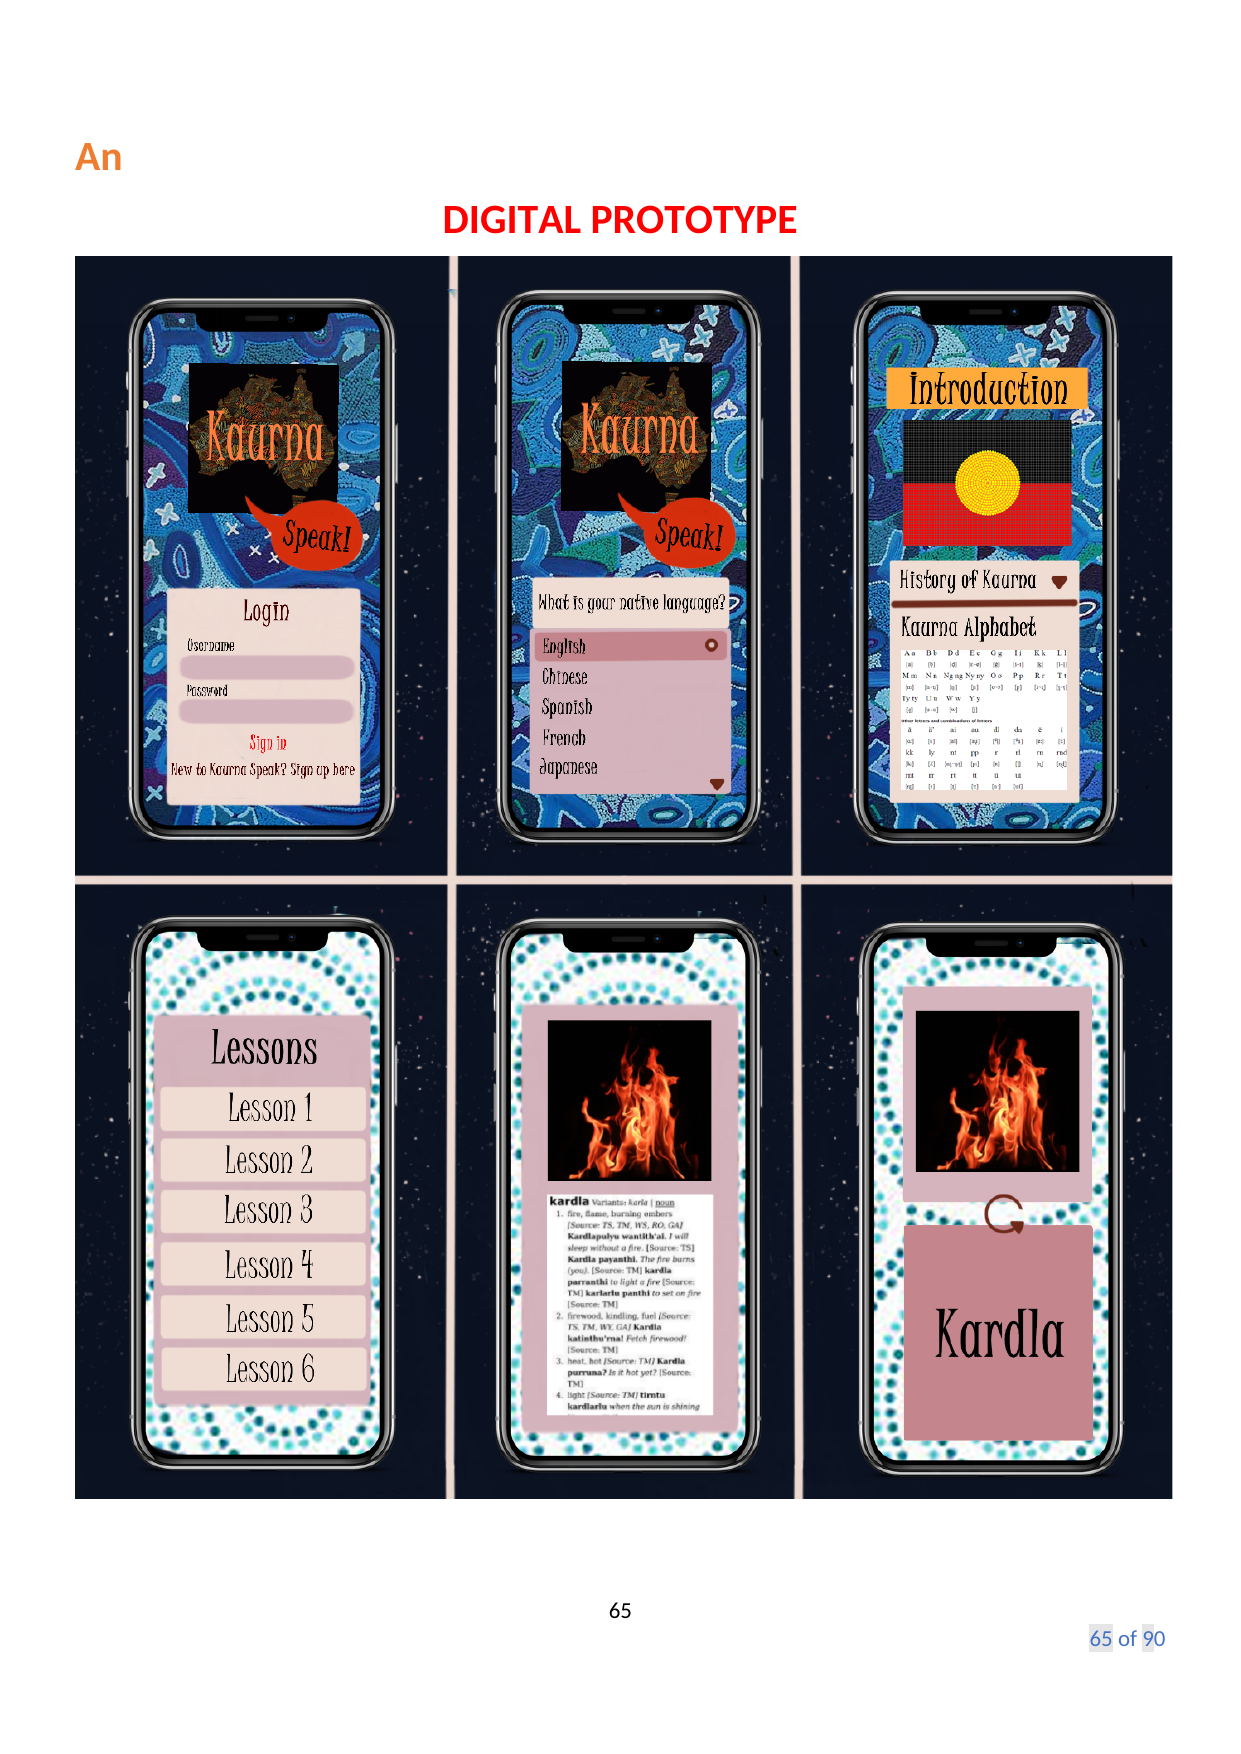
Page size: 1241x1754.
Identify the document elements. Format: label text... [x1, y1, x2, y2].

picture [75, 256, 1173, 1499]
text DIGITAL PROTOTYPE [75, 193, 1165, 244]
text An [75, 130, 1165, 181]
